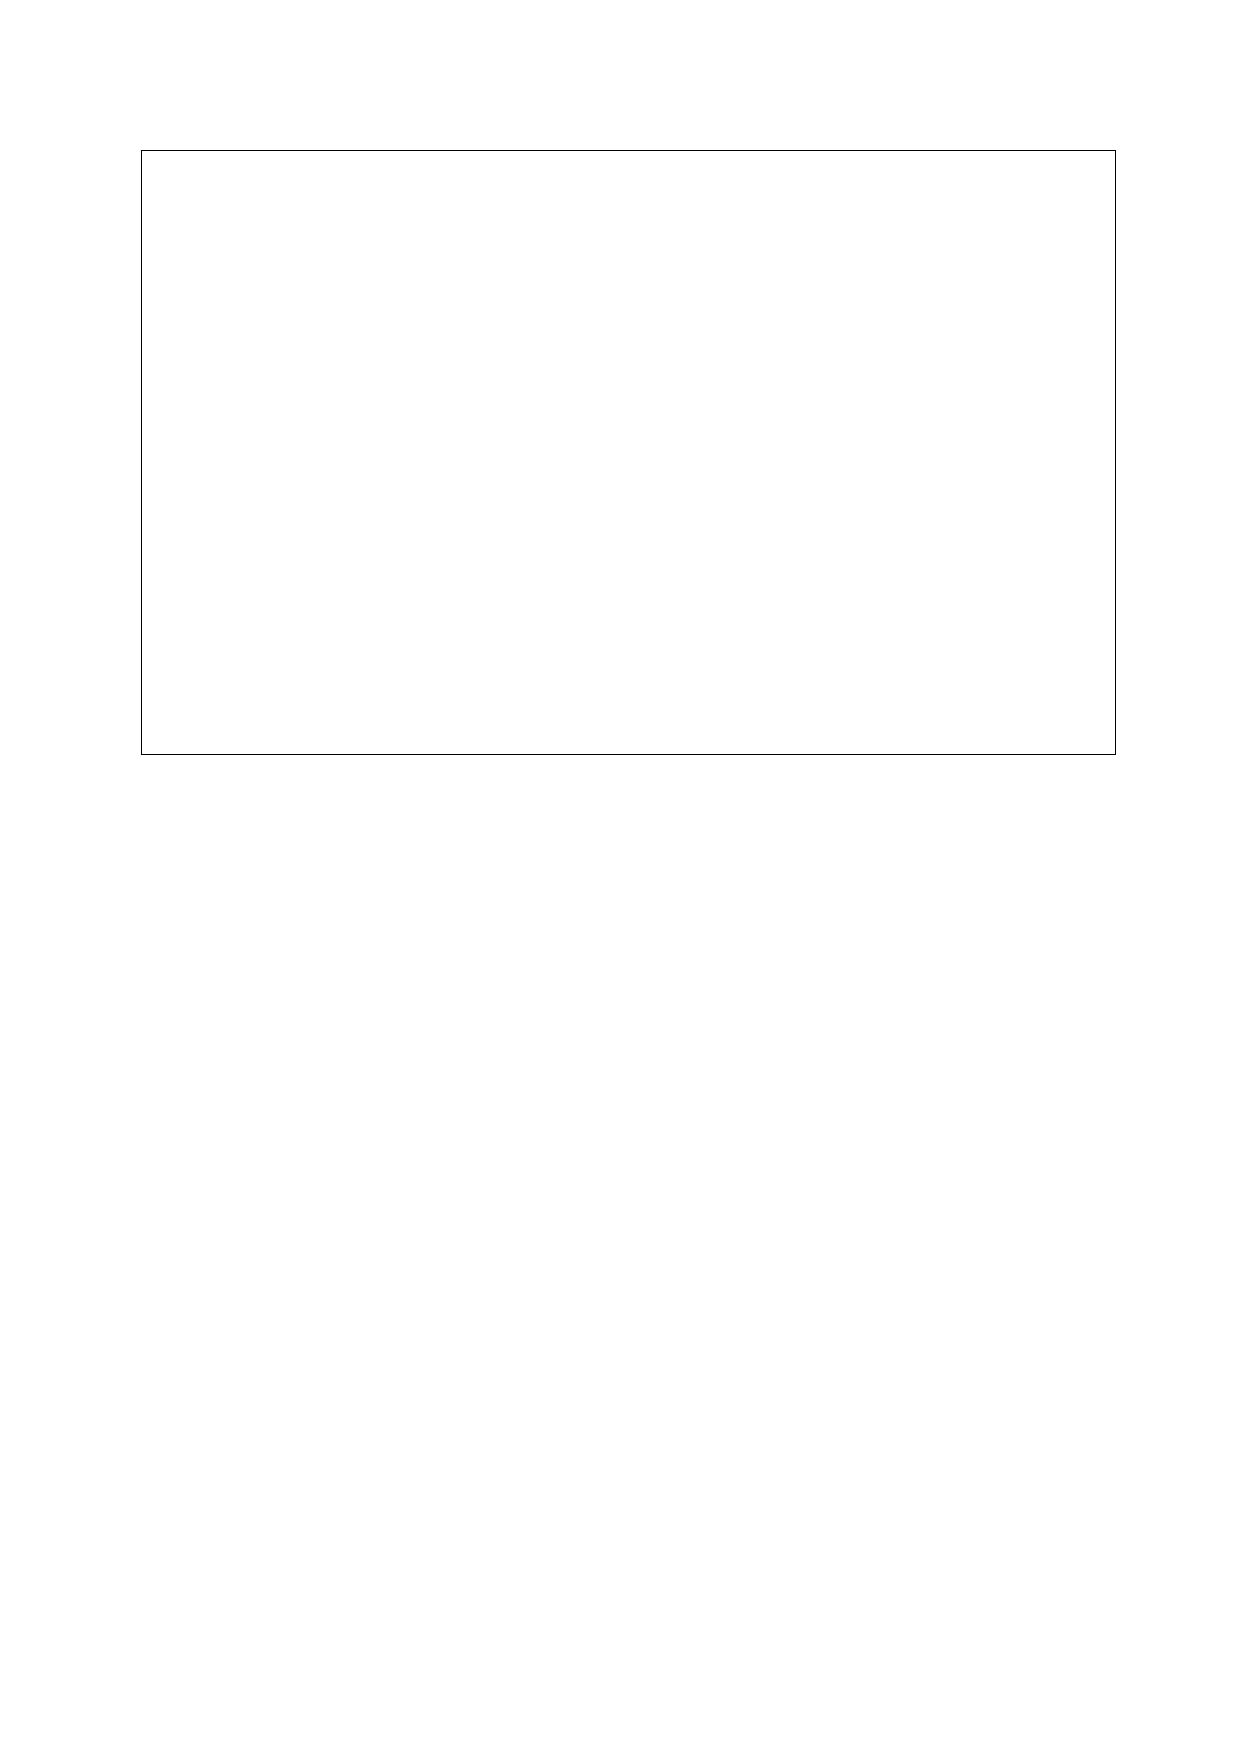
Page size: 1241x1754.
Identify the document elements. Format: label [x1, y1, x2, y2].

table_cell [142, 151, 1115, 754]
